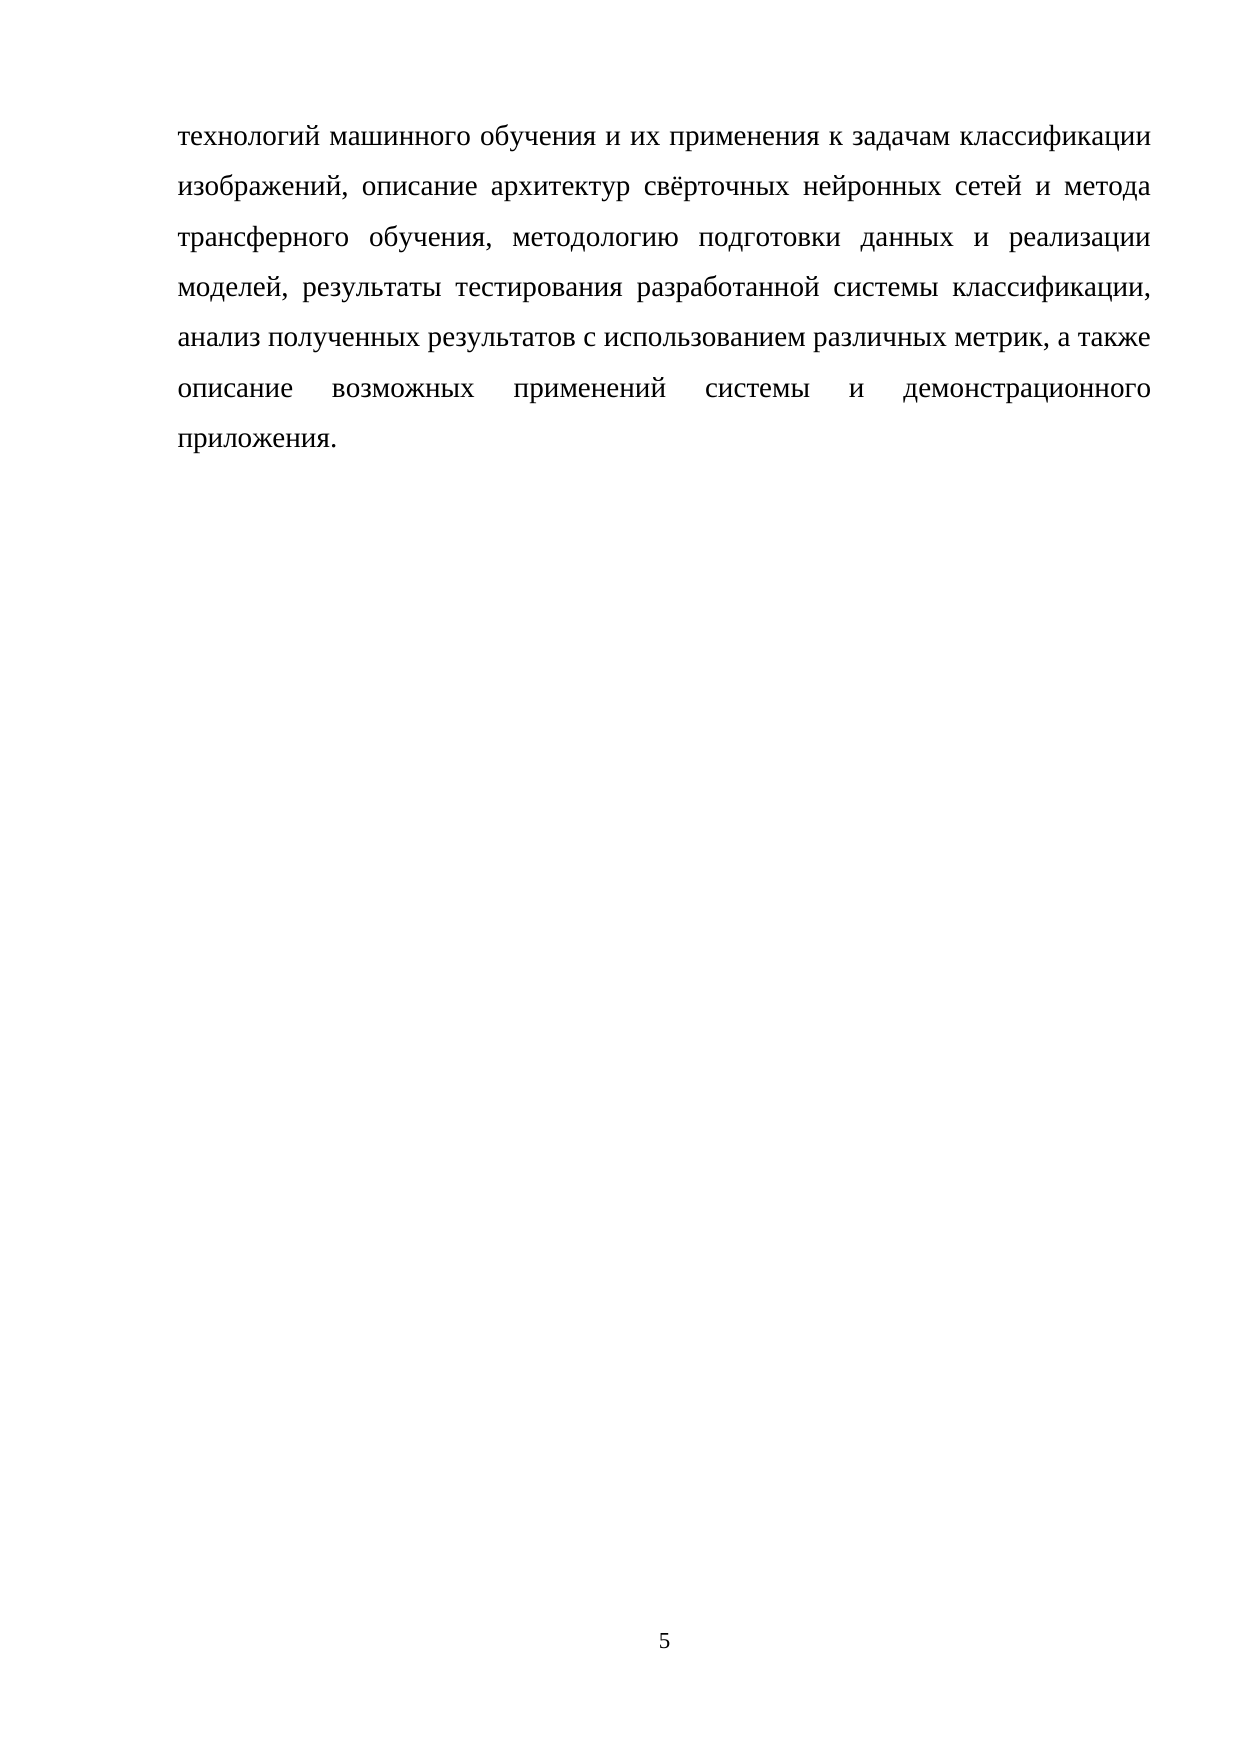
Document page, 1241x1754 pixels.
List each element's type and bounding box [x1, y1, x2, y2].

text [177, 118, 1152, 453]
